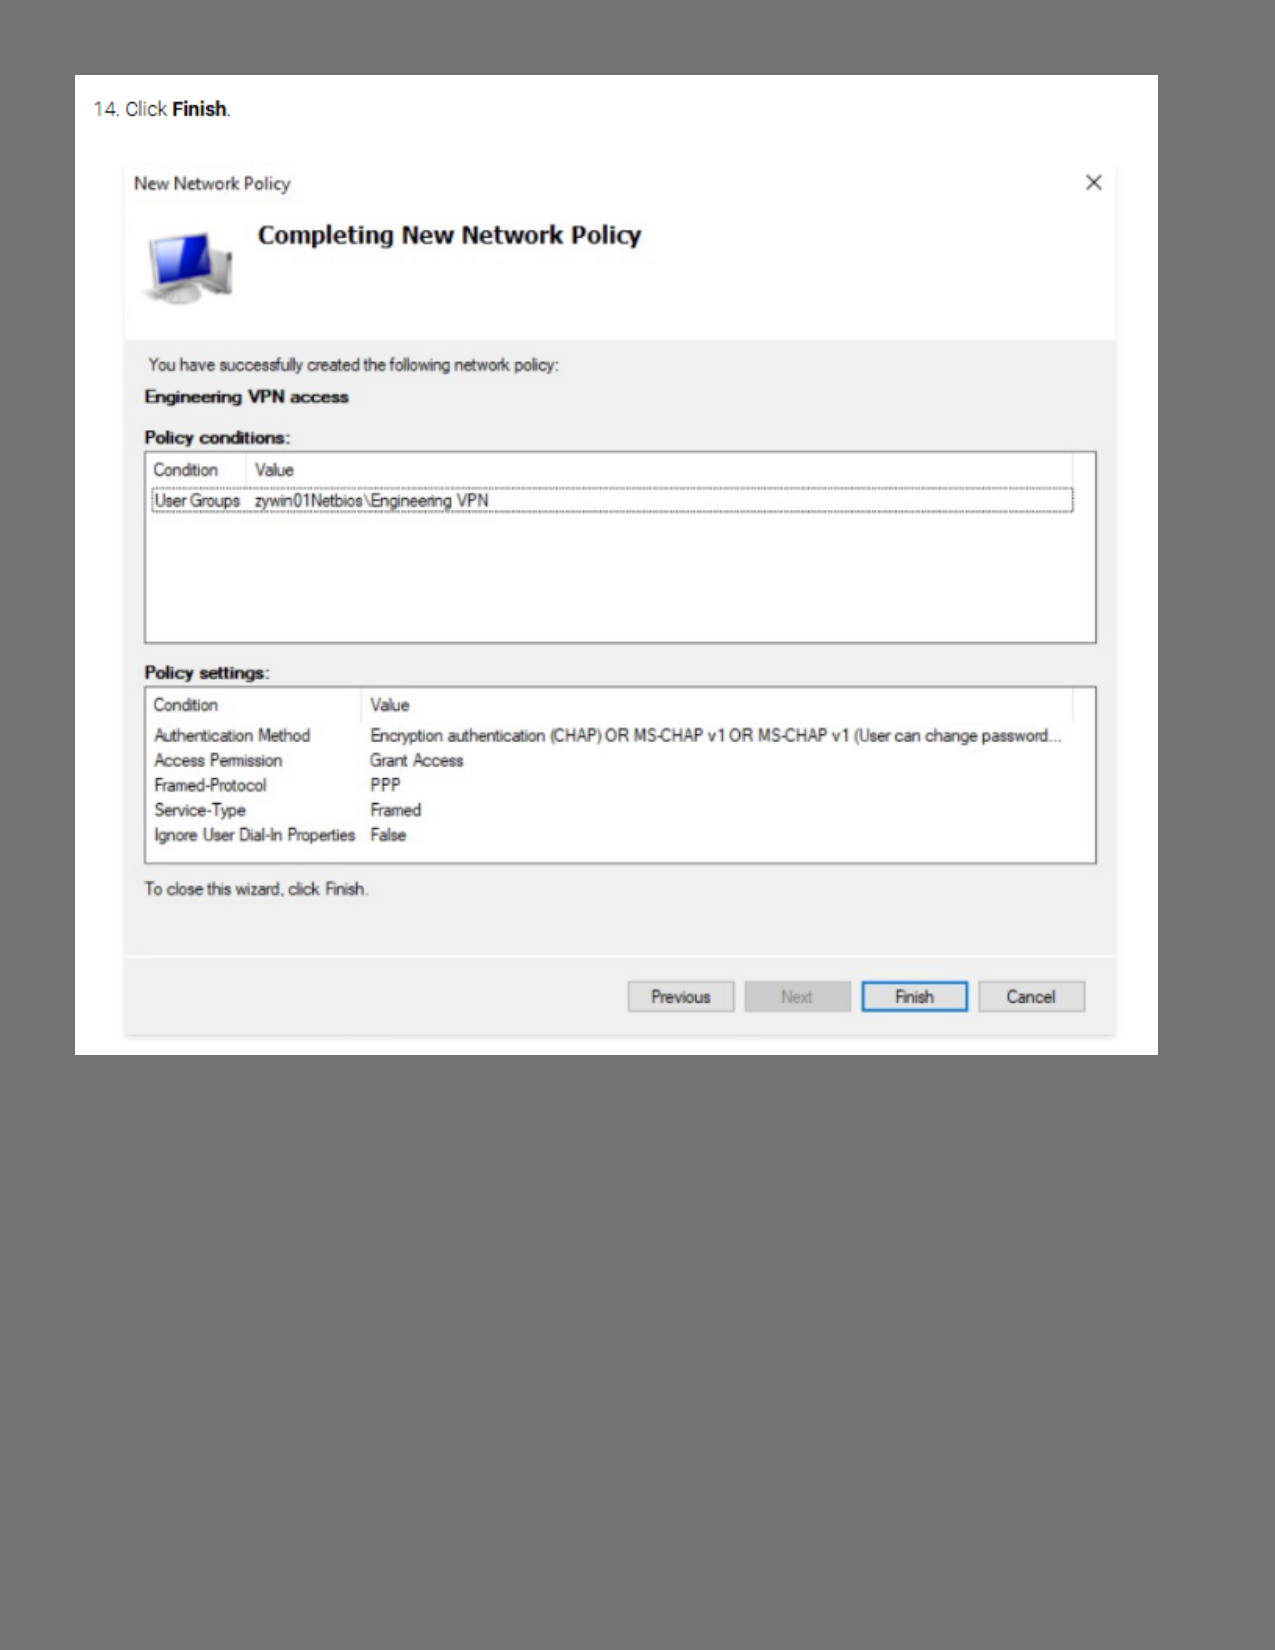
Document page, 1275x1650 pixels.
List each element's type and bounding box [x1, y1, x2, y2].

picture [75, 75, 1158, 1055]
